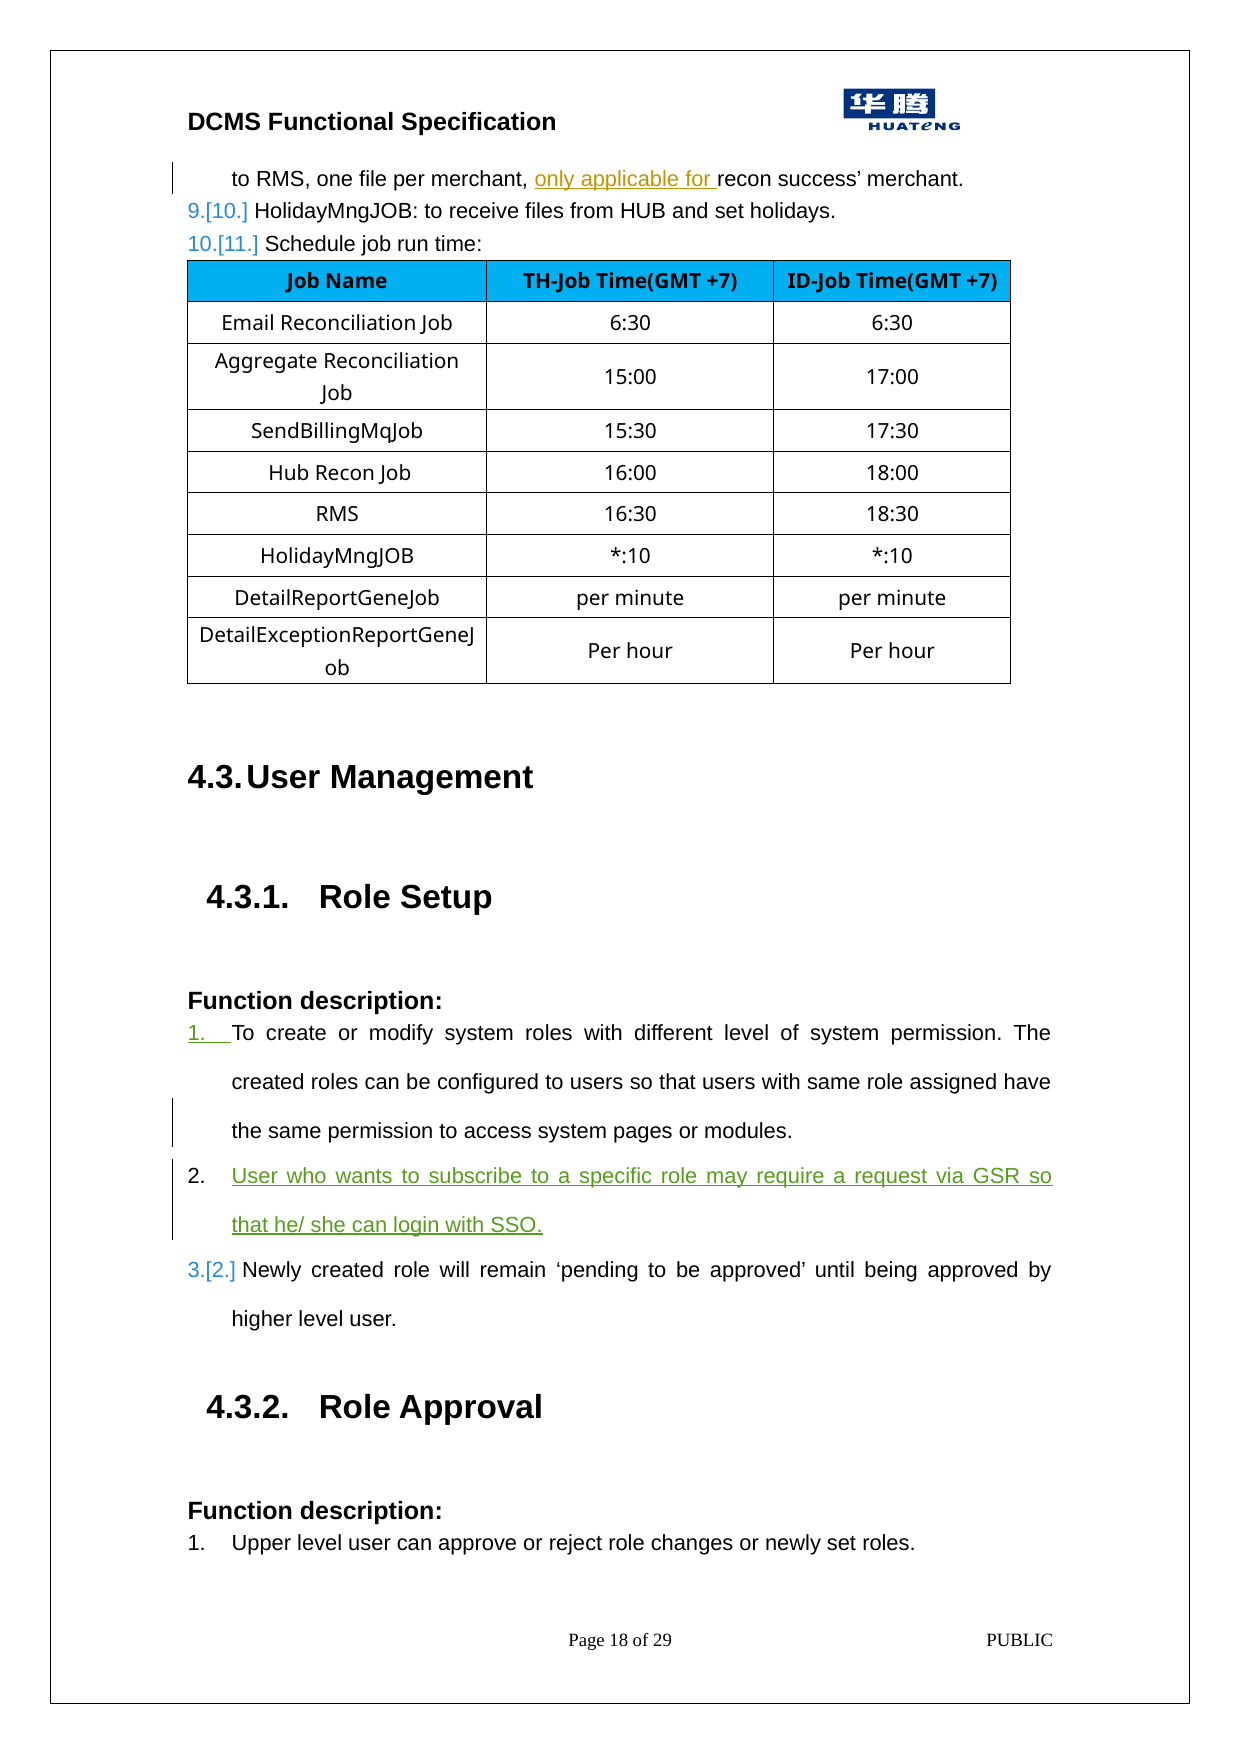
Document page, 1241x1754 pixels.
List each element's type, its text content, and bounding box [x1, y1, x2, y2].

table_header Job Name [188, 261, 486, 301]
table_cell 16:00 [487, 452, 773, 492]
table_cell Email Reconciliation Job [188, 302, 486, 343]
table_cell HolidayMngJOB [188, 535, 486, 576]
table_cell per minute [487, 577, 773, 617]
table_cell Aggregate Reconciliation Job [188, 344, 486, 409]
table_cell DetailExceptionReportGeneJob [188, 618, 486, 683]
table_cell 15:00 [487, 344, 773, 409]
list Schedule job run time: [187, 227, 1053, 259]
table_cell SendBillingMqJob [188, 410, 486, 451]
table_cell *:10 [487, 535, 773, 576]
table_cell 6:30 [487, 302, 773, 343]
table_cell 17:00 [774, 344, 1010, 409]
list HolidayMngJOB: to receive files from HUB and set holidays. [187, 194, 1053, 227]
table_cell 17:30 [774, 410, 1010, 451]
table_cell RMS [188, 493, 486, 534]
subtitle User Management [187, 744, 1053, 809]
table_header ID-Job Time(GMT +7) [774, 261, 1010, 301]
table_header TH-Job Time(GMT +7) [487, 261, 773, 301]
text Function description: [187, 984, 1053, 1017]
table_cell *:10 [774, 535, 1010, 576]
table_cell DetailReportGeneJob [188, 577, 486, 617]
table_cell 18:30 [774, 493, 1010, 534]
subtitle Role Setup [206, 864, 1053, 929]
list Upper level user can approve or reject role changes or newly set roles. [187, 1527, 1053, 1559]
table_cell 6:30 [774, 302, 1010, 343]
table_cell per minute [774, 577, 1010, 617]
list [187, 162, 1053, 194]
table_cell 16:30 [487, 493, 773, 534]
table_cell Hub Recon Job [188, 452, 486, 492]
list To create or modify system roles with different level of system permission. The created roles can be configured to users so that users with same role assigned have the same permission to access system pages or modules. [187, 1017, 1053, 1147]
subtitle Role Approval [206, 1374, 1053, 1439]
table_cell 18:00 [774, 452, 1010, 492]
list Newly created role will remain ‘pending to be approved’ until being approved by higher level user. [187, 1253, 1053, 1334]
table_cell Per hour [487, 618, 773, 683]
text Function description: [187, 1494, 1053, 1527]
table_cell Per hour [774, 618, 1010, 683]
table_cell 15:30 [487, 410, 773, 451]
